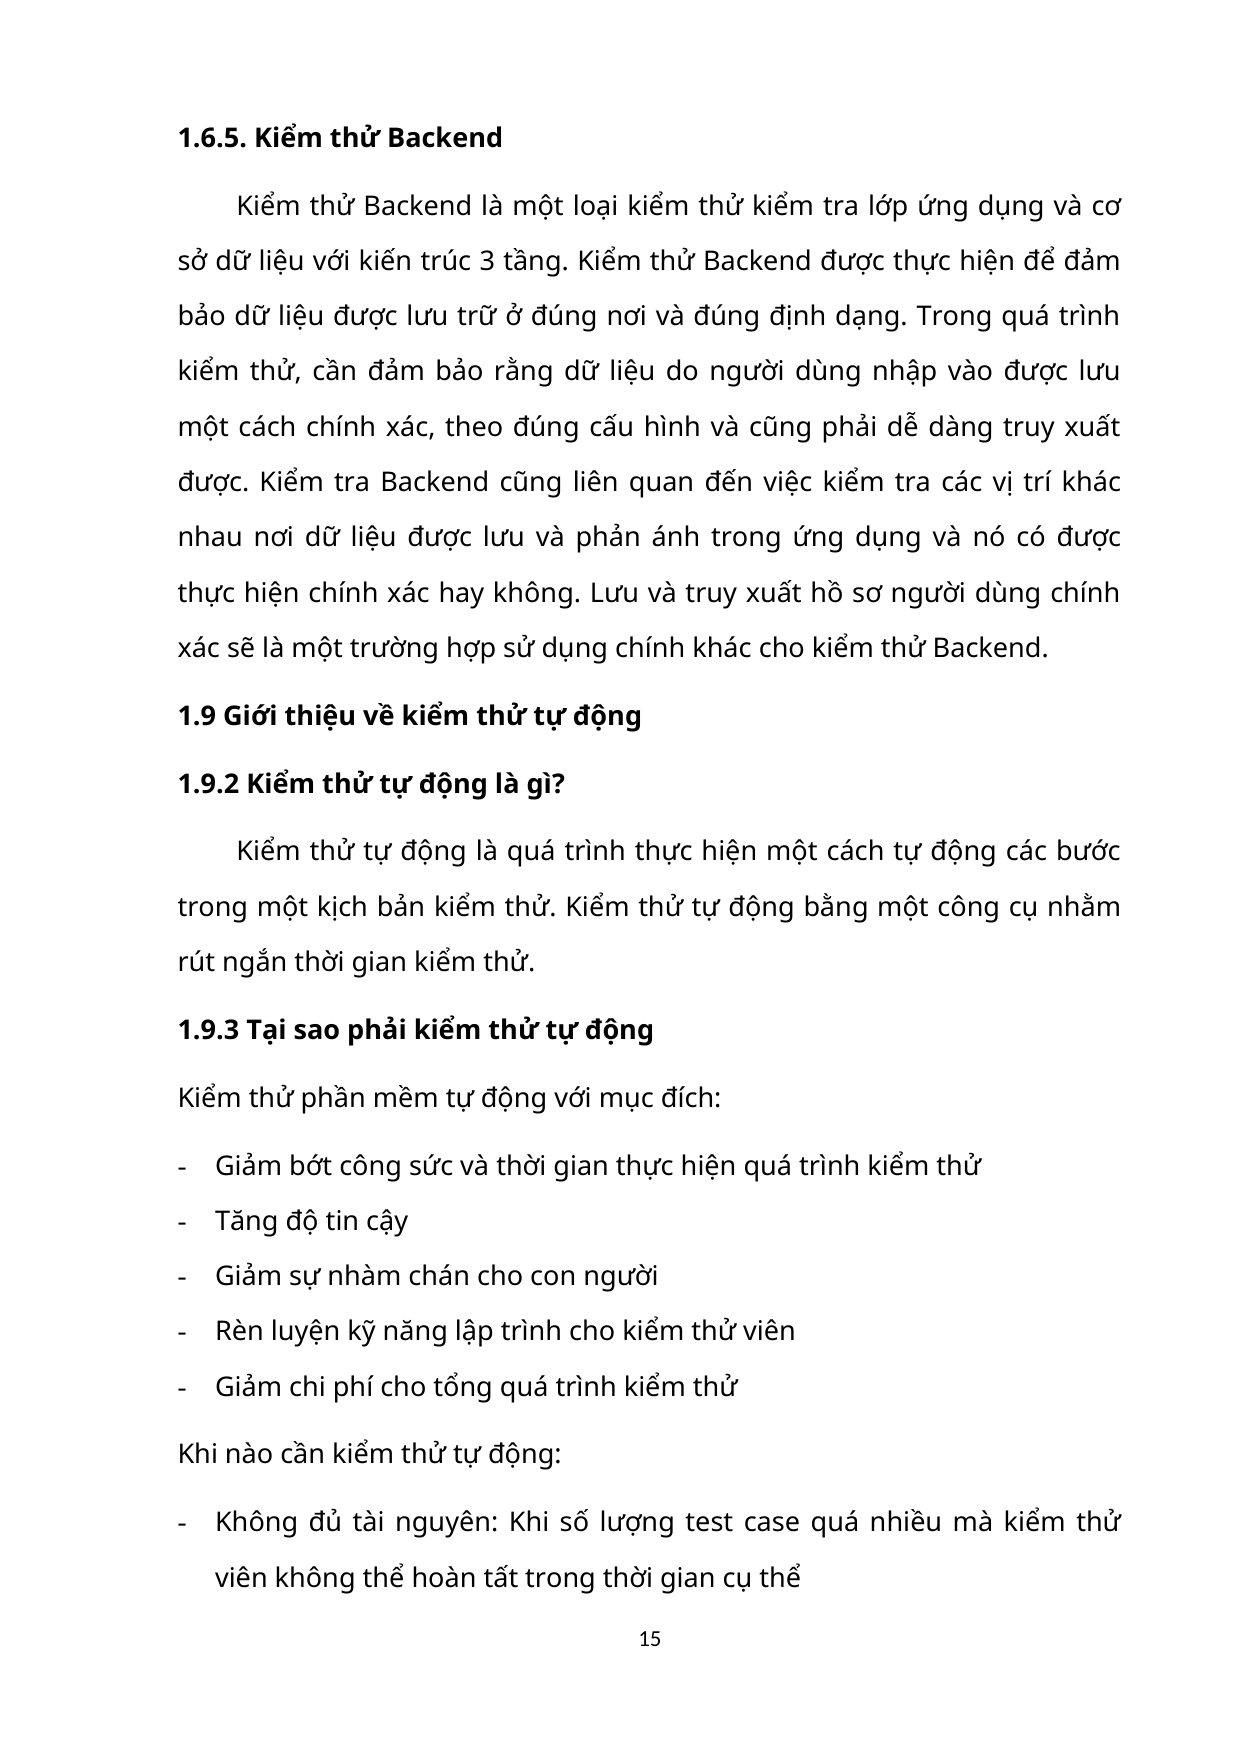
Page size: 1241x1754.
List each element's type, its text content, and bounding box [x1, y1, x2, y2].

subtitle 1.9.3 Tại sao phải kiểm thử tự động [177, 1010, 1122, 1047]
text Kiểm thử Backend là một loại kiểm thử kiểm tra lớp ứng dụng và cơ sở dữ liệu với kiến trúc 3 tầng. Kiểm thử Backend được thực hiện để đảm bảo dữ liệu được lưu trữ ở đúng nơi và đúng định dạng. Trong quá trình kiểm thử, cần đảm bảo rằng dữ liệu do người dùng nhập vào được lưu một cách chính xác, theo đúng cấu hình và cũng phải dễ dàng truy xuất được. Kiểm tra Backend cũng liên quan đến việc kiểm tra các vị trí khác nhau nơi dữ liệu được lưu và phản ánh trong ứng dụng và nó có được thực hiện chính xác hay không. Lưu và truy xuất hồ sơ người dùng chính xác sẽ là một trường hợp sử dụng chính khác cho kiểm thử Backend. [177, 186, 1122, 665]
list Kiểm thử tự động là quá trình thực hiện một cách tự động các bước trong một kịch bản kiểm thử. Kiểm thử tự động bằng một công cụ nhằm rút ngắn thời gian kiểm thử. [177, 832, 1122, 979]
list Không đủ tài nguyên: Khi số lượng test case quá nhiều mà kiểm thử viên không thể hoàn tất trong thời gian cụ thể [177, 1503, 1122, 1595]
subtitle 1.9 Giới thiệu về kiểm thử tự động [177, 696, 1122, 733]
list Giảm sự nhàm chán cho con người [177, 1257, 1122, 1293]
list Giảm bớt công sức và thời gian thực hiện quá trình kiểm thử [177, 1146, 1122, 1183]
text Kiểm thử phần mềm tự động với mục đích: [177, 1078, 1122, 1115]
list Giảm chi phí cho tổng quá trình kiểm thử [177, 1367, 1122, 1404]
subtitle 1.9.2 Kiểm thử tự động là gì? [177, 764, 1122, 801]
text Khi nào cần kiểm thử tự động: [177, 1435, 1122, 1472]
list Tăng độ tin cậy [177, 1201, 1122, 1238]
subtitle 1.6.5. Kiểm thử Backend [177, 118, 1122, 155]
list Rèn luyện kỹ năng lập trình cho kiểm thử viên [177, 1312, 1122, 1349]
